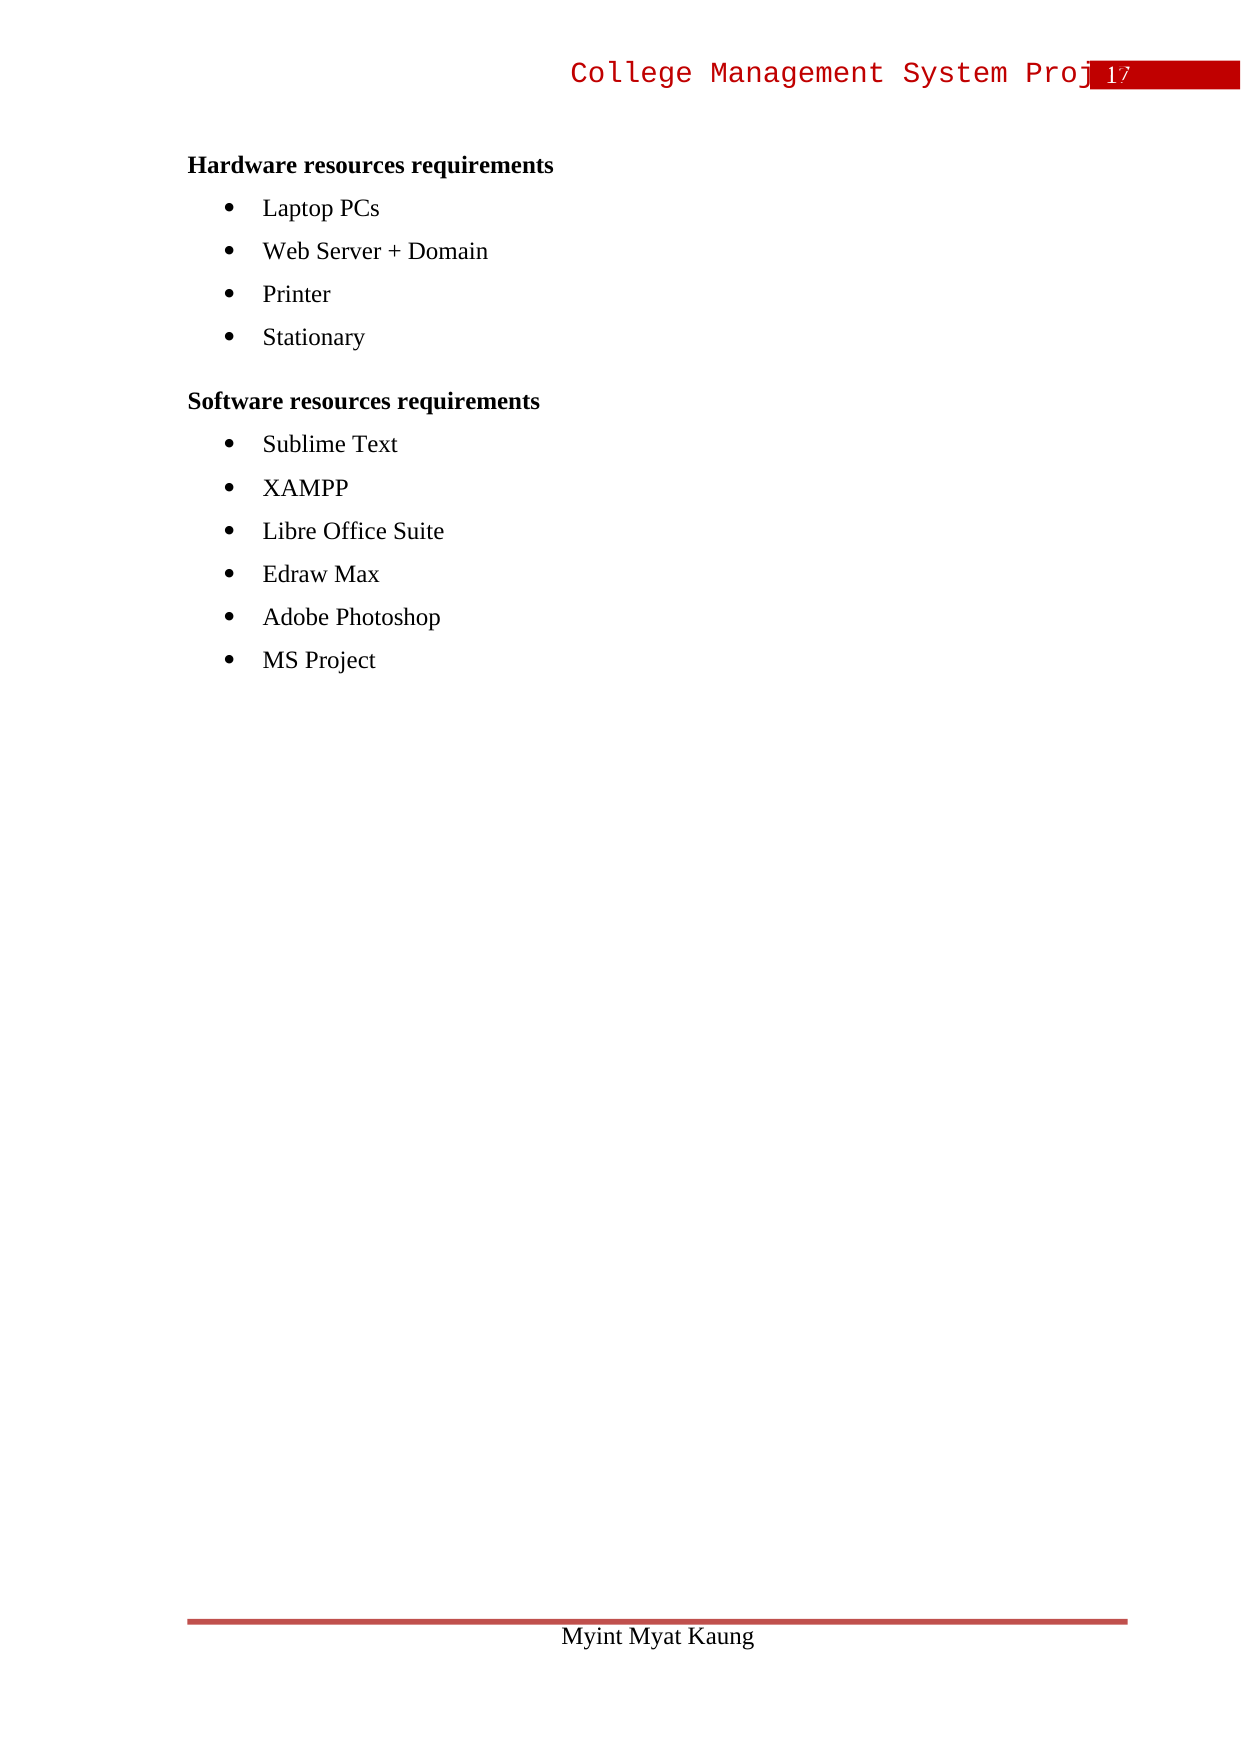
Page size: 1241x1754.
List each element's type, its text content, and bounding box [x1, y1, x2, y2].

list Libre Office Suite [225, 516, 1128, 544]
subtitle Hardware resources requirements [187, 150, 1128, 179]
list Stationary [225, 322, 1128, 351]
list Edraw Max [225, 559, 1128, 588]
list Sublime Text [225, 429, 1128, 458]
list Web Server + Domain [225, 236, 1128, 265]
list MS Project [225, 645, 1128, 674]
list Adobe Photoshop [225, 602, 1128, 631]
list Printer [225, 279, 1128, 308]
list XAMPP [225, 473, 1128, 501]
list Laptop PCs [225, 193, 1128, 222]
subtitle Software resources requirements [187, 386, 1128, 415]
